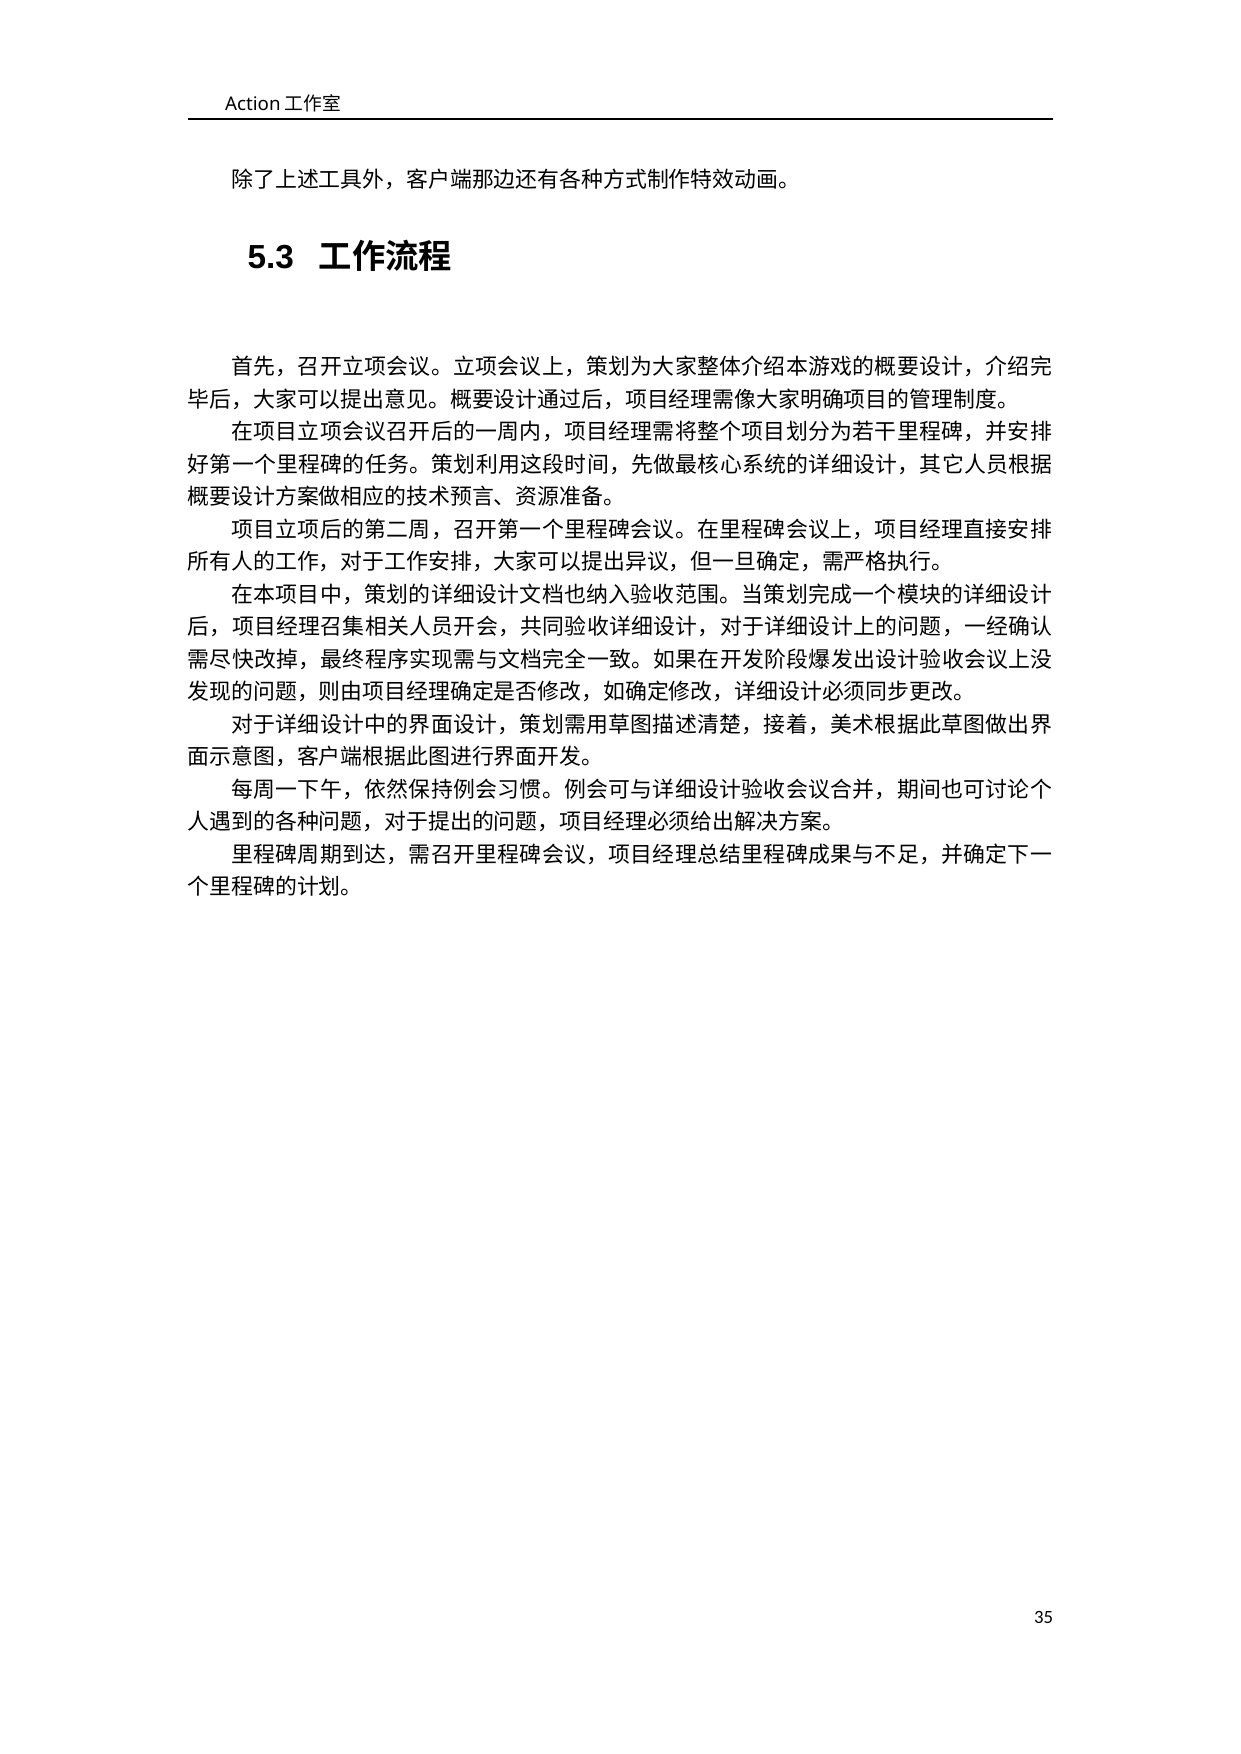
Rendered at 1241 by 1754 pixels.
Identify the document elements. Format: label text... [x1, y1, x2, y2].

text 项目立项后的第二周，召开第一个里程碑会议。在里程碑会议上，项目经理直接安排所有人的工作，对于工作安排，大家可以提出异议，但一旦确定，需严格执行。 [187, 511, 1053, 576]
text 除了上述工具外，客户端那边还有各种方式制作特效动画。 [187, 162, 1053, 194]
text 每周一下午，依然保持例会习惯。例会可与详细设计验收会议合并，期间也可讨论个人遇到的各种问题，对于提出的问题，项目经理必须给出解决方案。 [187, 771, 1053, 836]
text 在项目立项会议召开后的一周内，项目经理需将整个项目划分为若干里程碑，并安排好第一个里程碑的任务。策划利用这段时间，先做最核心系统的详细设计，其它人员根据概要设计方案做相应的技术预言、资源准备。 [187, 414, 1053, 511]
subtitle 工作流程 [247, 222, 1053, 287]
text 在本项目中，策划的详细设计文档也纳入验收范围。当策划完成一个模块的详细设计后，项目经理召集相关人员开会，共同验收详细设计，对于详细设计上的问题，一经确认，需尽快改掉，最终程序实现需与文档完全一致。如果在开发阶段爆发出设计验收会议上没发现的问题，则由项目经理确定是否修改，如确定修改，详细设计必须同步更改。 [187, 576, 1053, 706]
text 首先，召开立项会议。立项会议上，策划为大家整体介绍本游戏的概要设计，介绍完毕后，大家可以提出意见。概要设计通过后，项目经理需像大家明确项目的管理制度。 [187, 349, 1053, 414]
text 里程碑周期到达，需召开里程碑会议，项目经理总结里程碑成果与不足，并确定下一个里程碑的计划。 [187, 836, 1053, 901]
text 对于详细设计中的界面设计，策划需用草图描述清楚，接着，美术根据此草图做出界面示意图，客户端根据此图进行界面开发。 [187, 706, 1053, 771]
